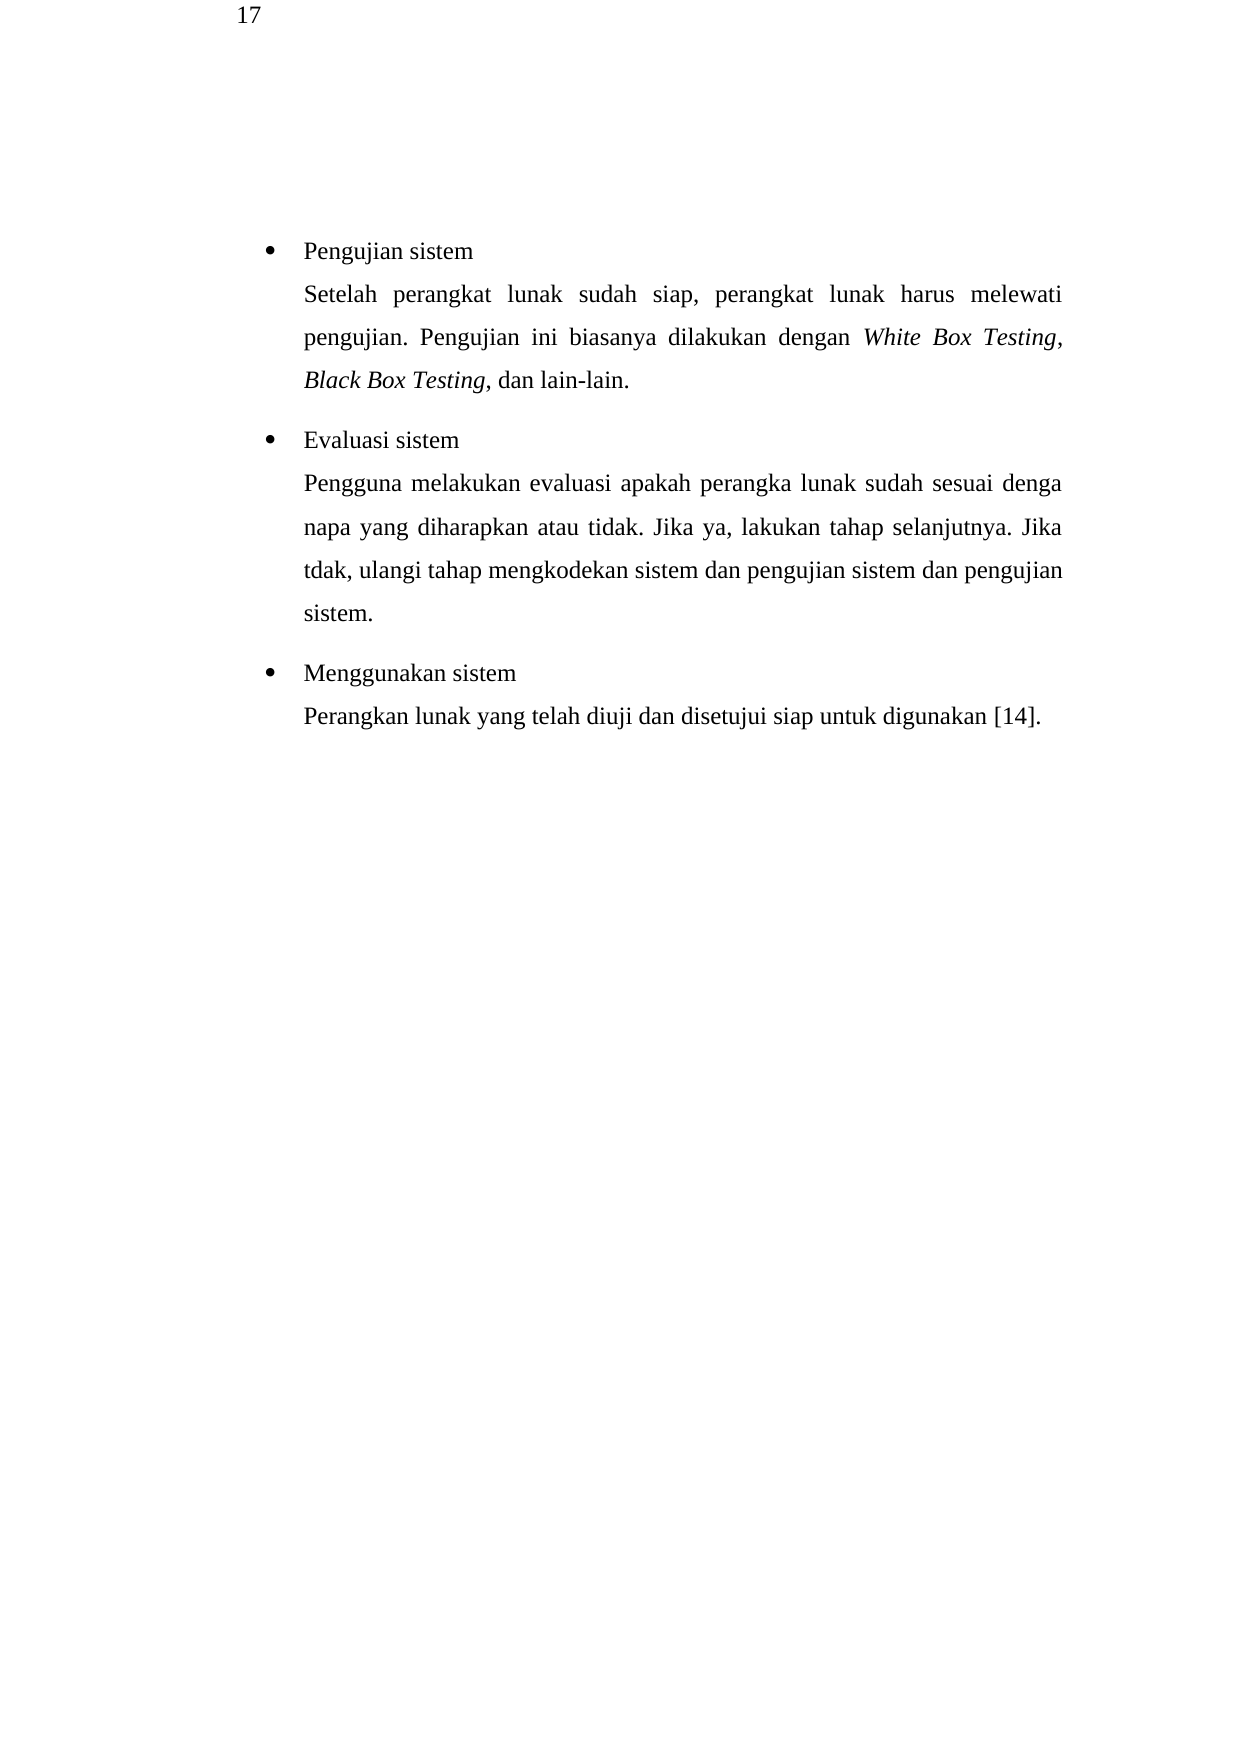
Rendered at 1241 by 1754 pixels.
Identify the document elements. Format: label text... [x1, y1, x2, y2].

list Menggunakan sistem [266, 658, 1063, 686]
list Perangkan lunak yang telah diuji dan disetujui siap untuk digunakan . [303, 701, 1063, 729]
list Evaluasi sistem [266, 425, 1063, 454]
list Pengguna melakukan evaluasi apakah perangka lunak sudah sesuai denga napa yang diharapkan atau tidak. Jika ya, lakukan tahap selanjutnya. Jika tdak, ulangi tahap mengkodekan sistem dan pengujian sistem dan pengujian sistem. [303, 468, 1063, 627]
list Pengujian sistem [266, 236, 1063, 265]
list Setelah perangkat lunak sudah siap, perangkat lunak harus melewati pengujian. Pengujian ini biasanya dilakukan dengan White Box Testing, Black Box Testing, dan lain-lain. [303, 279, 1063, 394]
